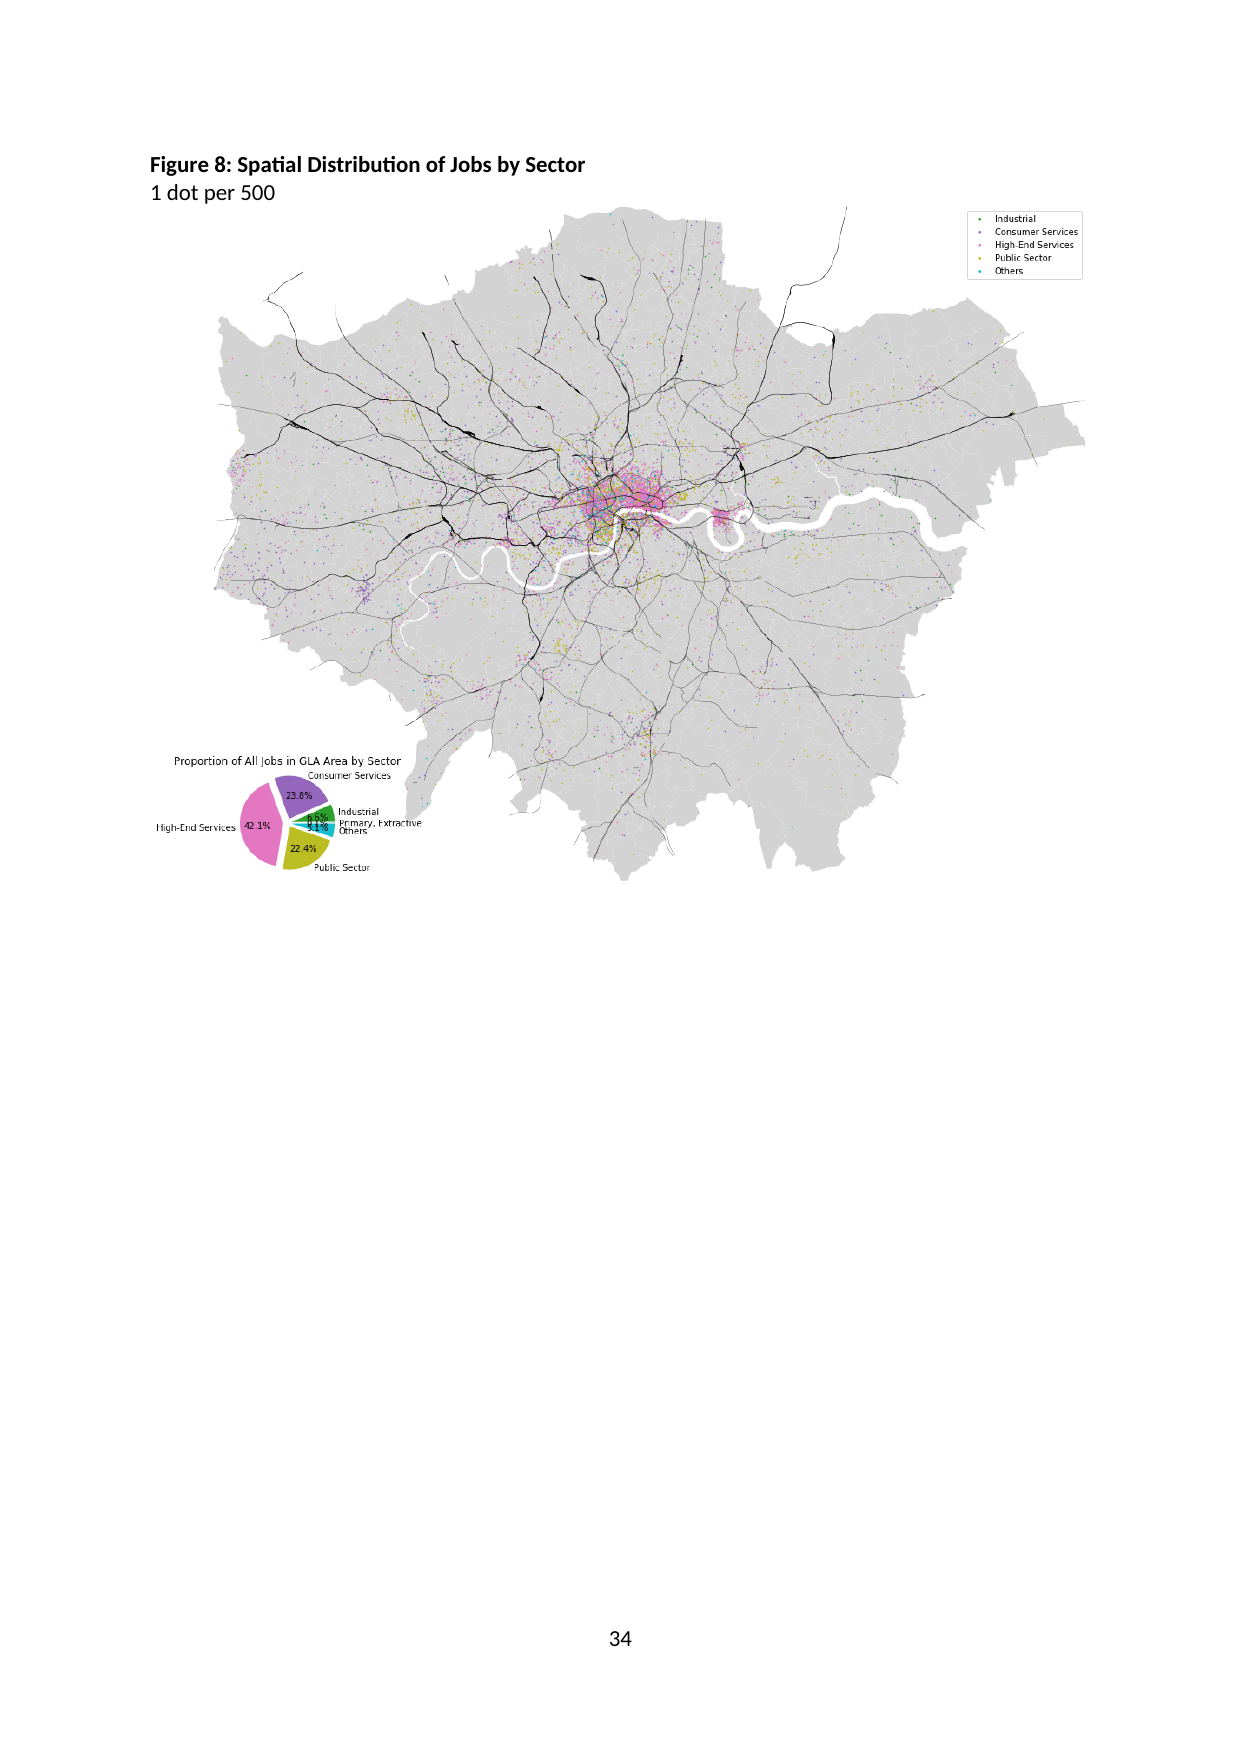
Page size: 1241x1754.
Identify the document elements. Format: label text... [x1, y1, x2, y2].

text 1 dot per 500 [150, 178, 1090, 206]
text Figure 8: Spatial Distribution of Jobs by Sector [150, 150, 1090, 178]
picture [150, 206, 1091, 887]
